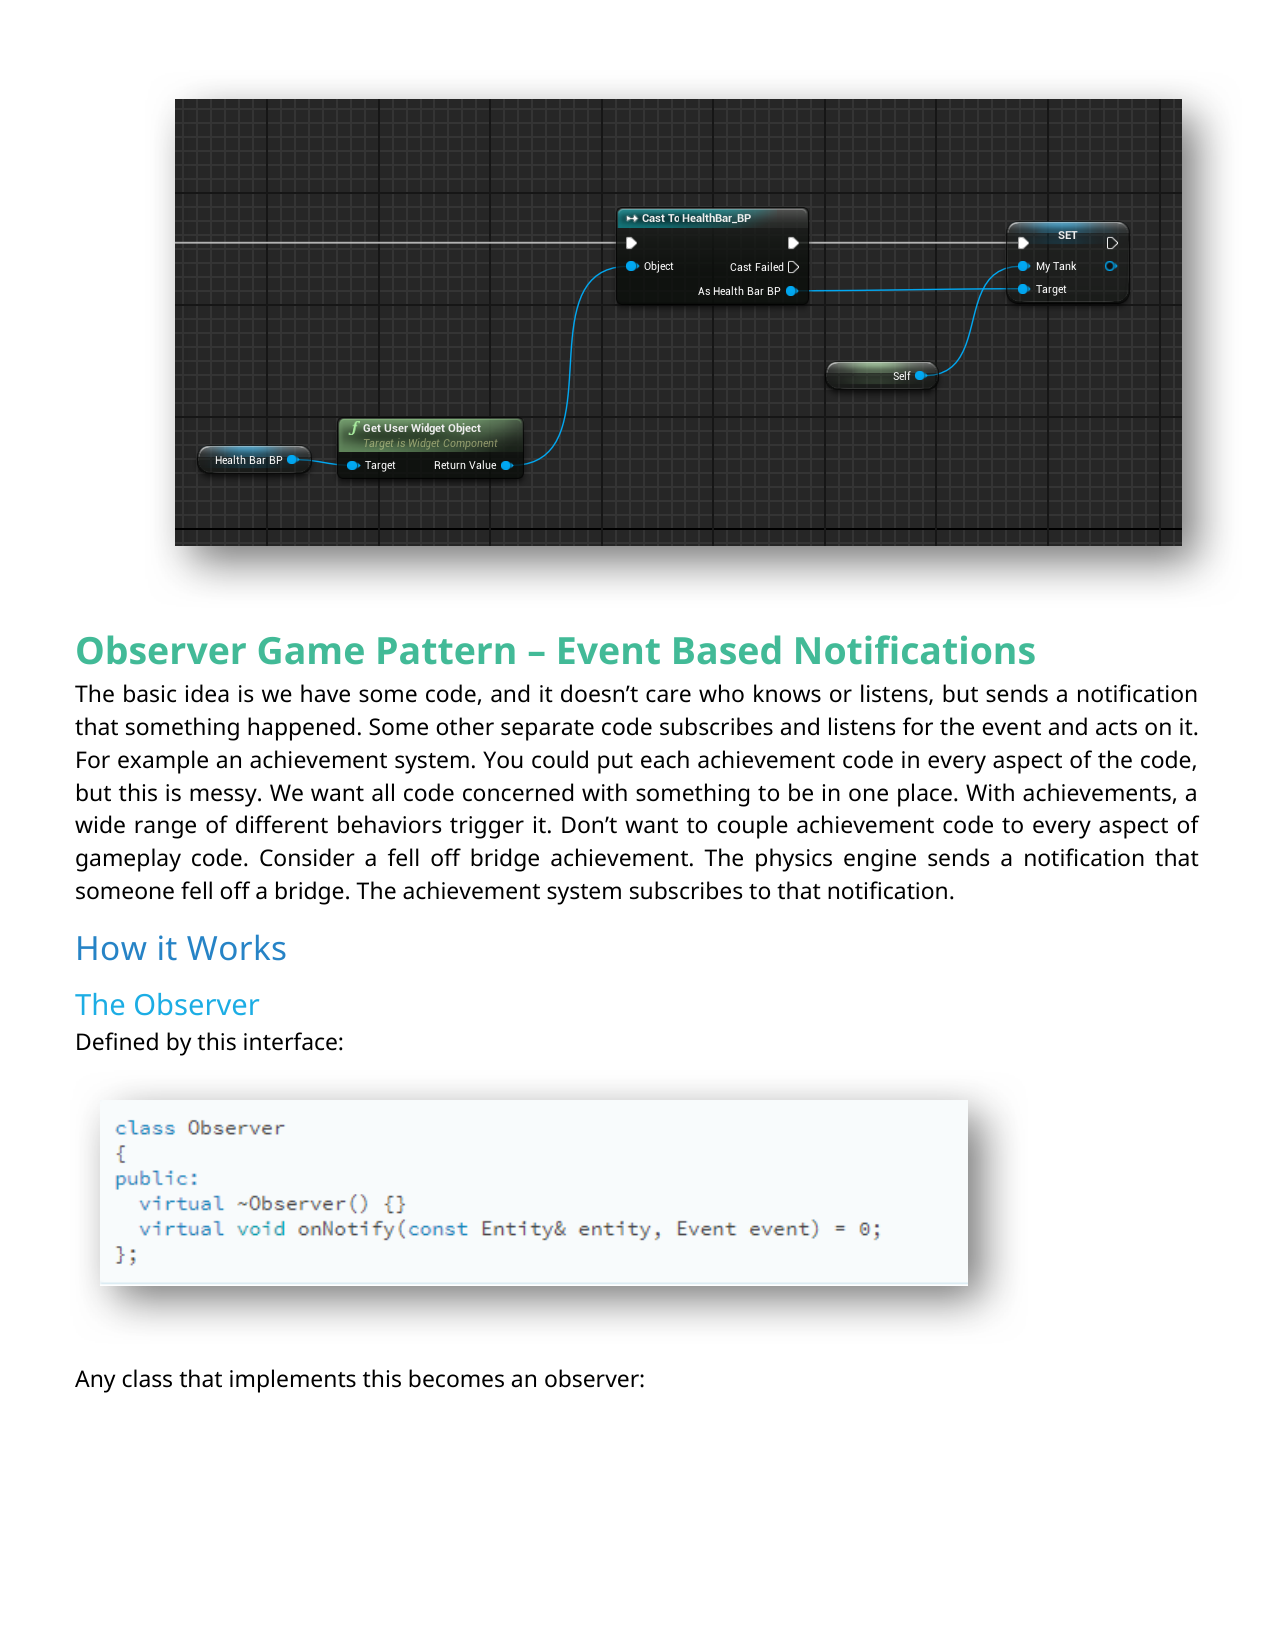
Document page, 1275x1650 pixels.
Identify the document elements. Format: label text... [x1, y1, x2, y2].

text Defined by this interface: [75, 1026, 1200, 1058]
picture [175, 99, 1182, 546]
picture [100, 1100, 968, 1286]
text The basic idea is we have some code, and it doesn’t care who knows or listens, but sends a notification that something happened. Some other separate code subscribes and listens for the event and acts on it. For example an achievement system. You could put each achievement code in every aspect of the code, but this is messy. We want all code concerned with something to be in one place. With achievements, a wide range of different behaviors trigger it. Don’t want to couple achievement code to every aspect of gameplay code. Consider a fell off bridge achievement. The physics engine sends a notification that someone fell off a bridge. The achievement system subscribes to that notification. [75, 678, 1200, 906]
text Any class that implements this becomes an observer: [75, 1363, 1200, 1394]
subtitle The Observer [75, 985, 1200, 1024]
subtitle Observer Game Pattern – Event Based Notifications [75, 625, 1200, 676]
subtitle How it Works [75, 924, 1200, 970]
